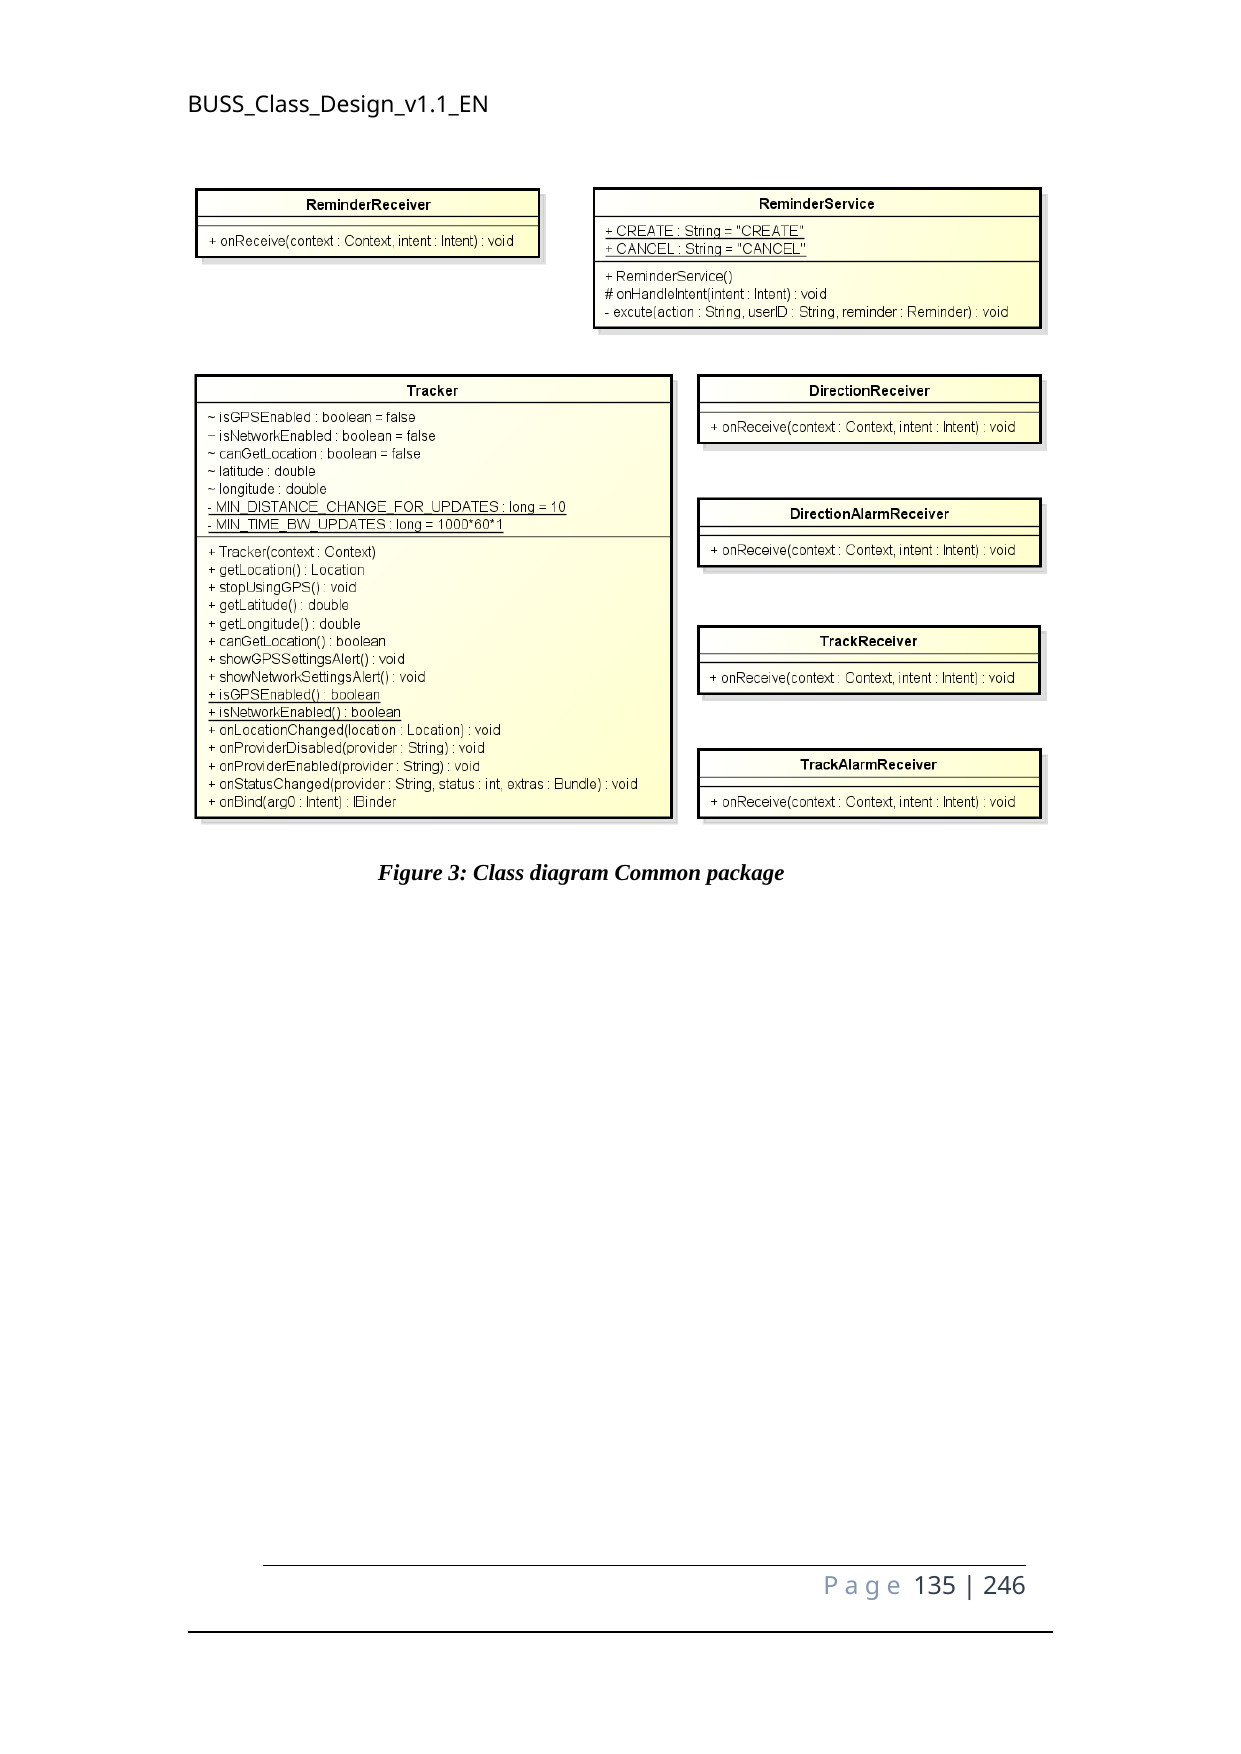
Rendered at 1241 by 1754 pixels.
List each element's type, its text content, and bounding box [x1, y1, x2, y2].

text Figure 3: Class diagram Common package [262, 859, 1053, 886]
picture [187, 180, 1053, 832]
